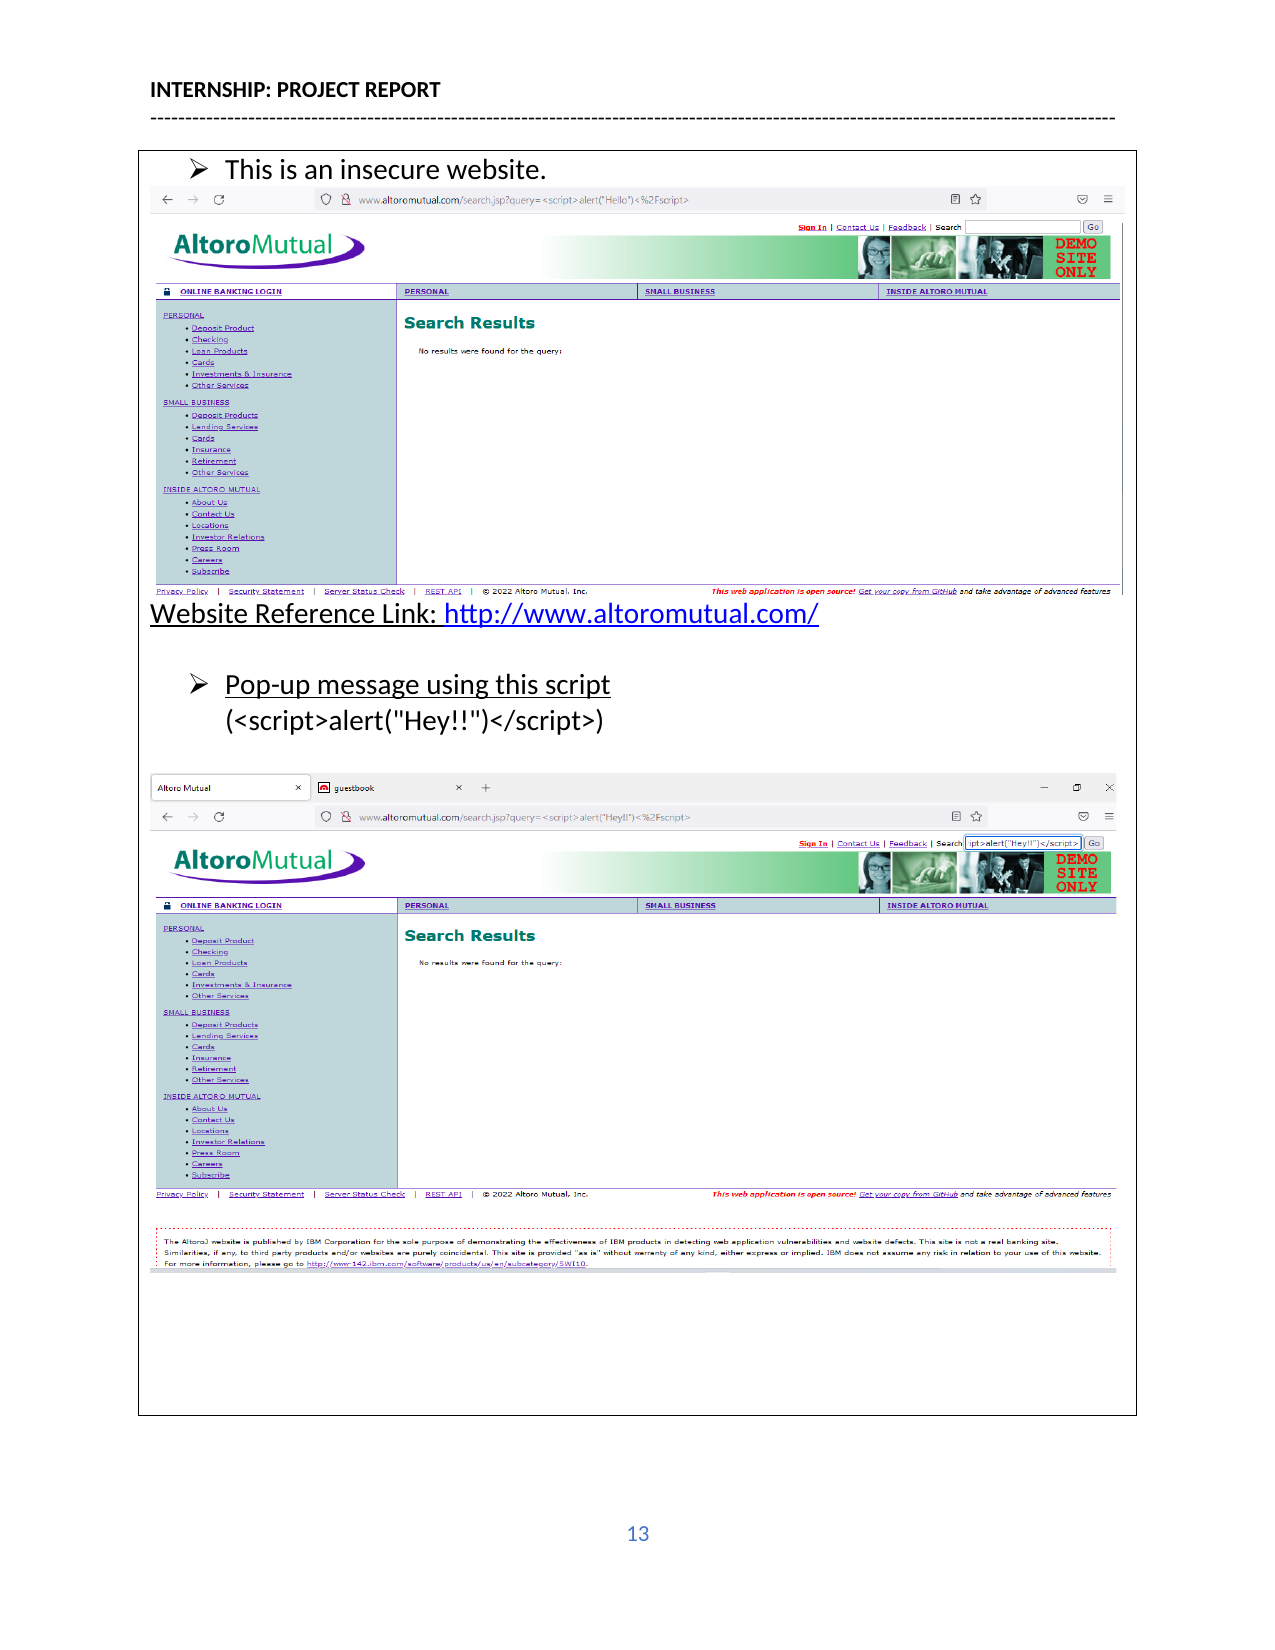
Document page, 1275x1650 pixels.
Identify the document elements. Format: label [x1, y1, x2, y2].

picture [150, 186, 1125, 595]
table_cell [139, 151, 1136, 1415]
picture [150, 773, 1117, 1273]
